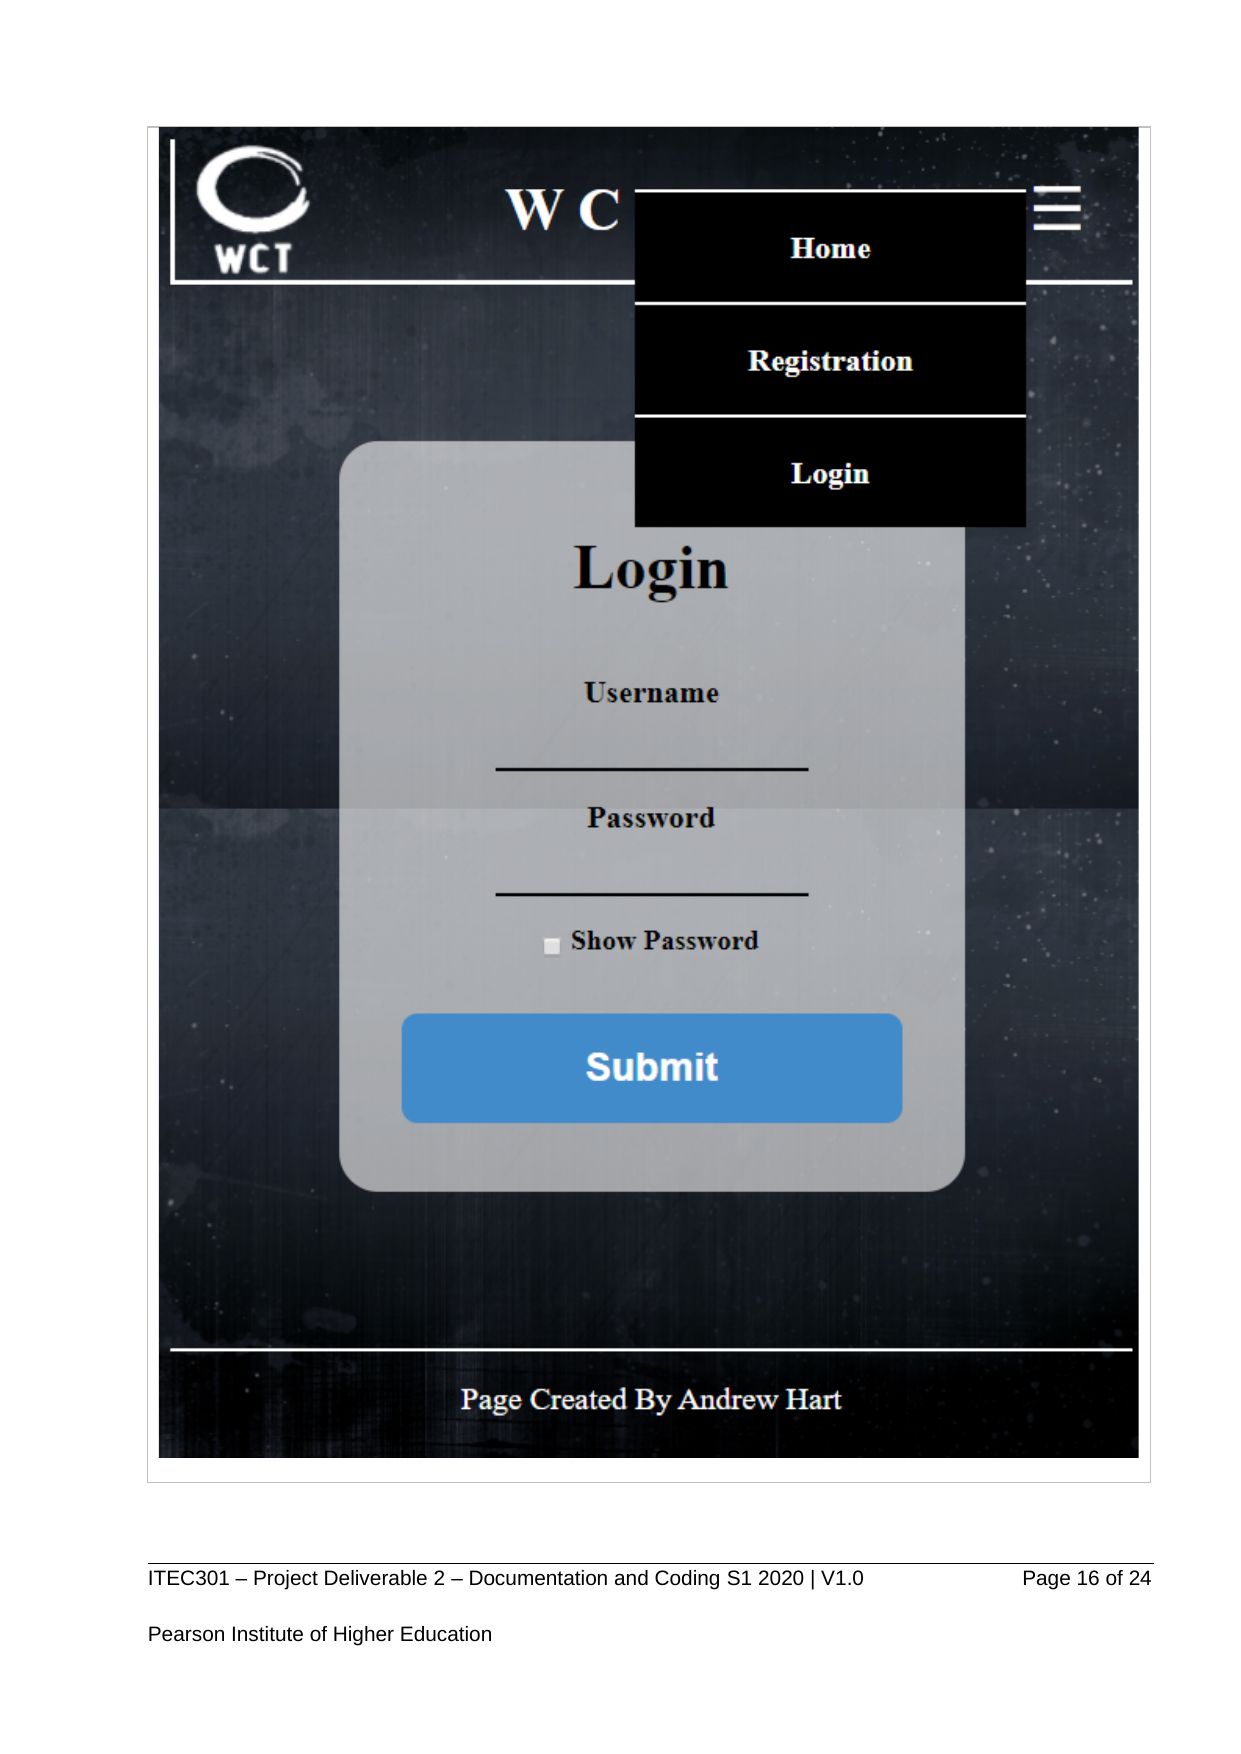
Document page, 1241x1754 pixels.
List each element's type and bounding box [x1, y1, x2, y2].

picture [158, 127, 1139, 1458]
table_cell [148, 128, 1150, 1482]
